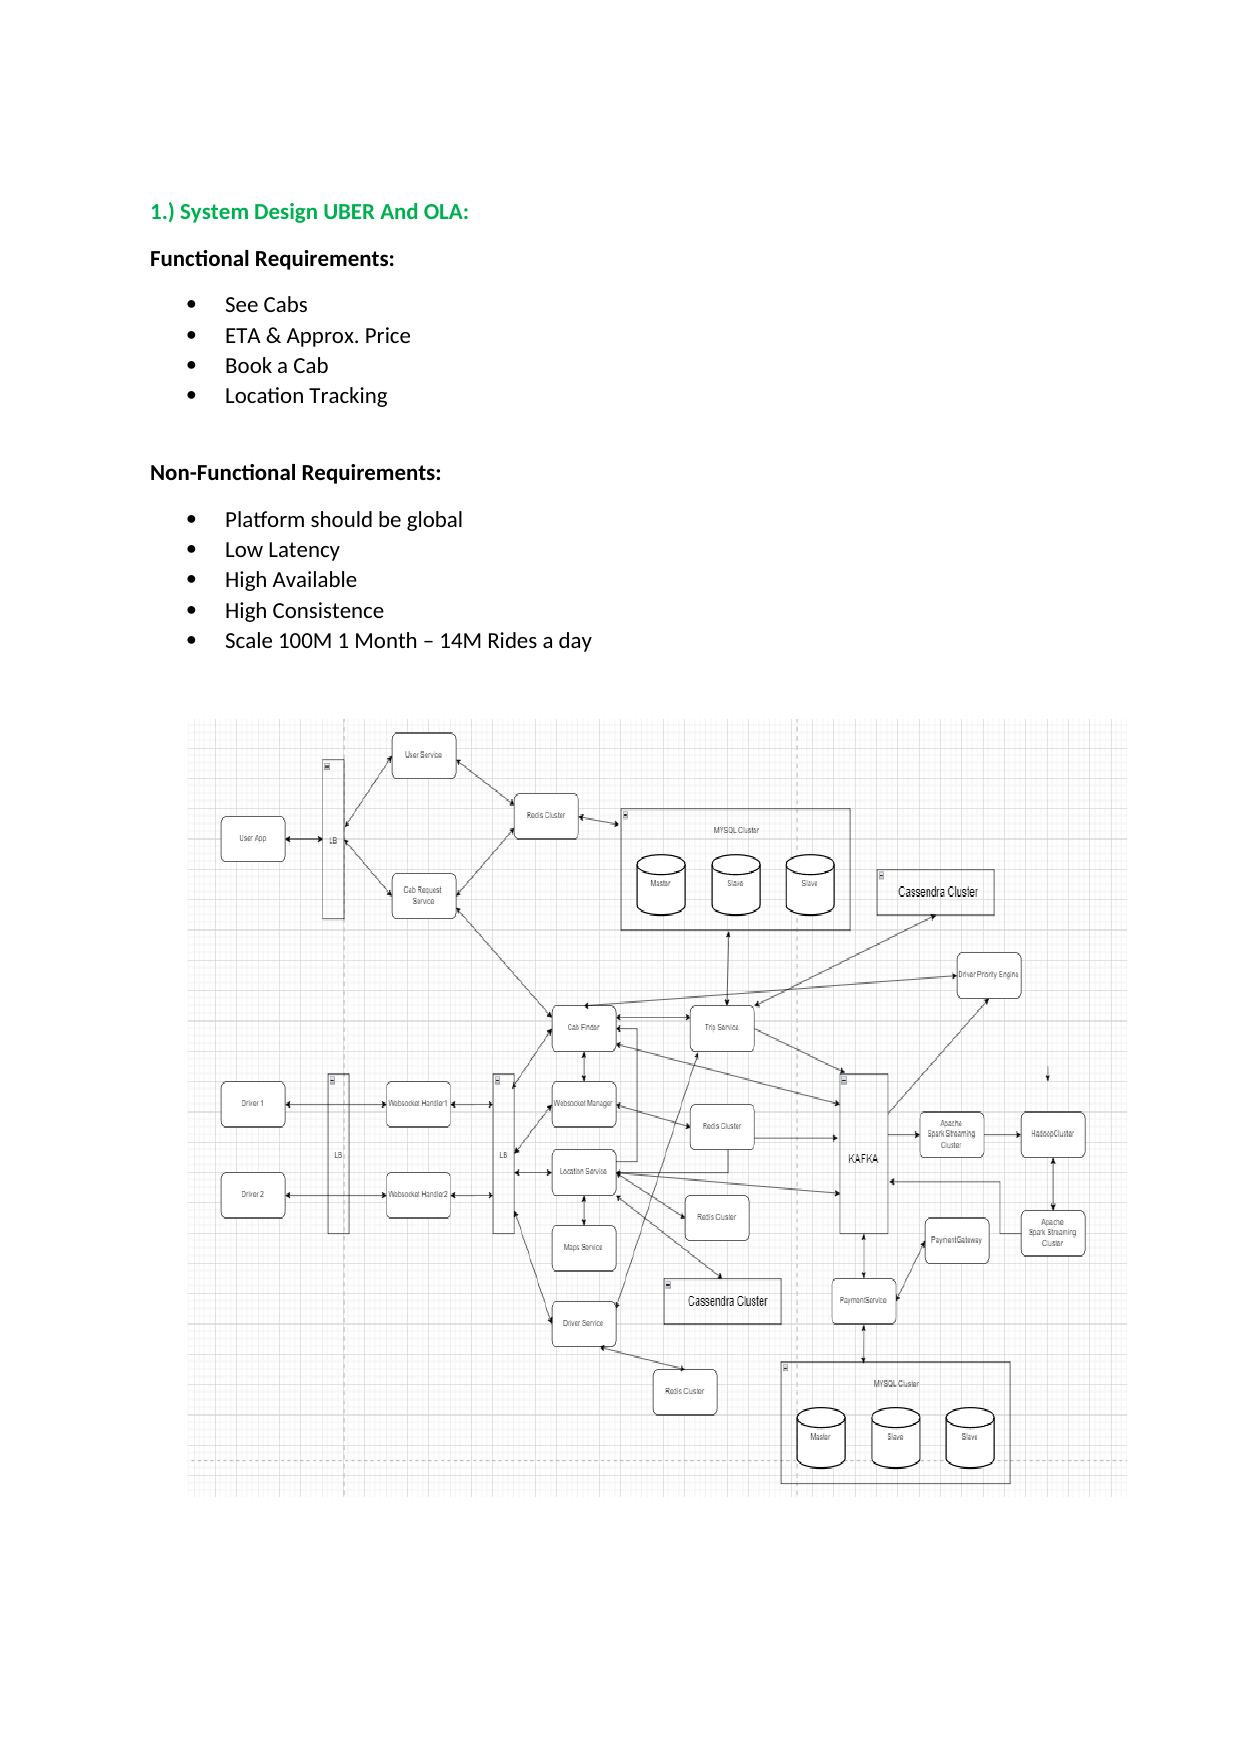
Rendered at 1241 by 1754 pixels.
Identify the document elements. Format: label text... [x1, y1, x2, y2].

text 1.) System Design UBER And OLA: [150, 197, 1090, 225]
list High Available [187, 566, 1090, 594]
list High Consistence [187, 596, 1090, 624]
text Functional Requirements: [150, 244, 1090, 272]
list Scale 100M 1 Month – 14M Rides a day [187, 626, 1090, 654]
list See Cabs [187, 291, 1090, 319]
text Non-Functional Requirements: [150, 458, 1090, 486]
list Location Tracking [187, 381, 1090, 409]
picture [187, 719, 1127, 1497]
list Low Latency [187, 535, 1090, 563]
list Book a Cab [187, 351, 1090, 379]
list ETA & Approx. Price [187, 321, 1090, 349]
list Platform should be global [187, 505, 1090, 533]
